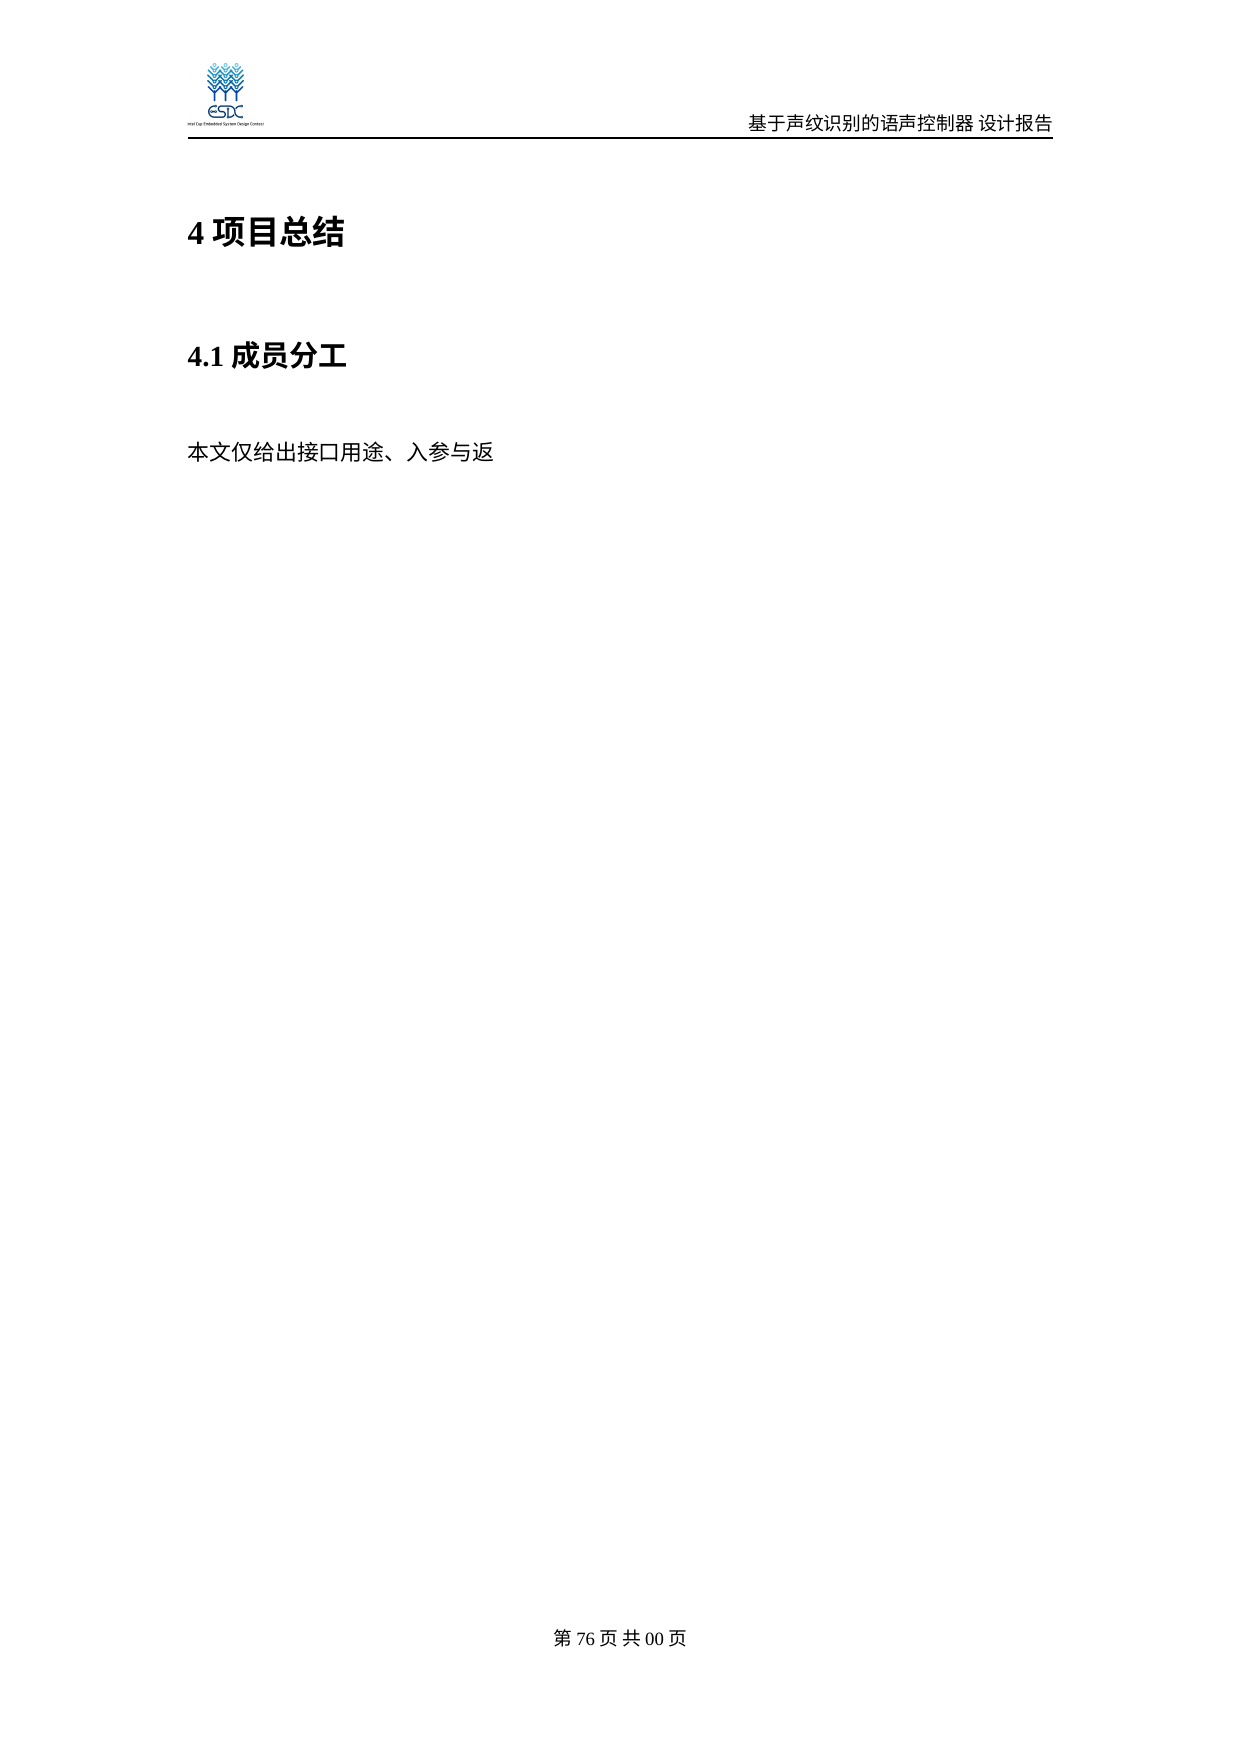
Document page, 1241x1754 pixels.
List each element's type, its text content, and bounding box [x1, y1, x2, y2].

text 本文仅给出接口用途、入参与返 [187, 434, 1053, 467]
subtitle 4.1 成员分工 [187, 321, 1053, 386]
picture [187, 63, 264, 126]
subtitle 4 项目总结 [187, 197, 1053, 262]
